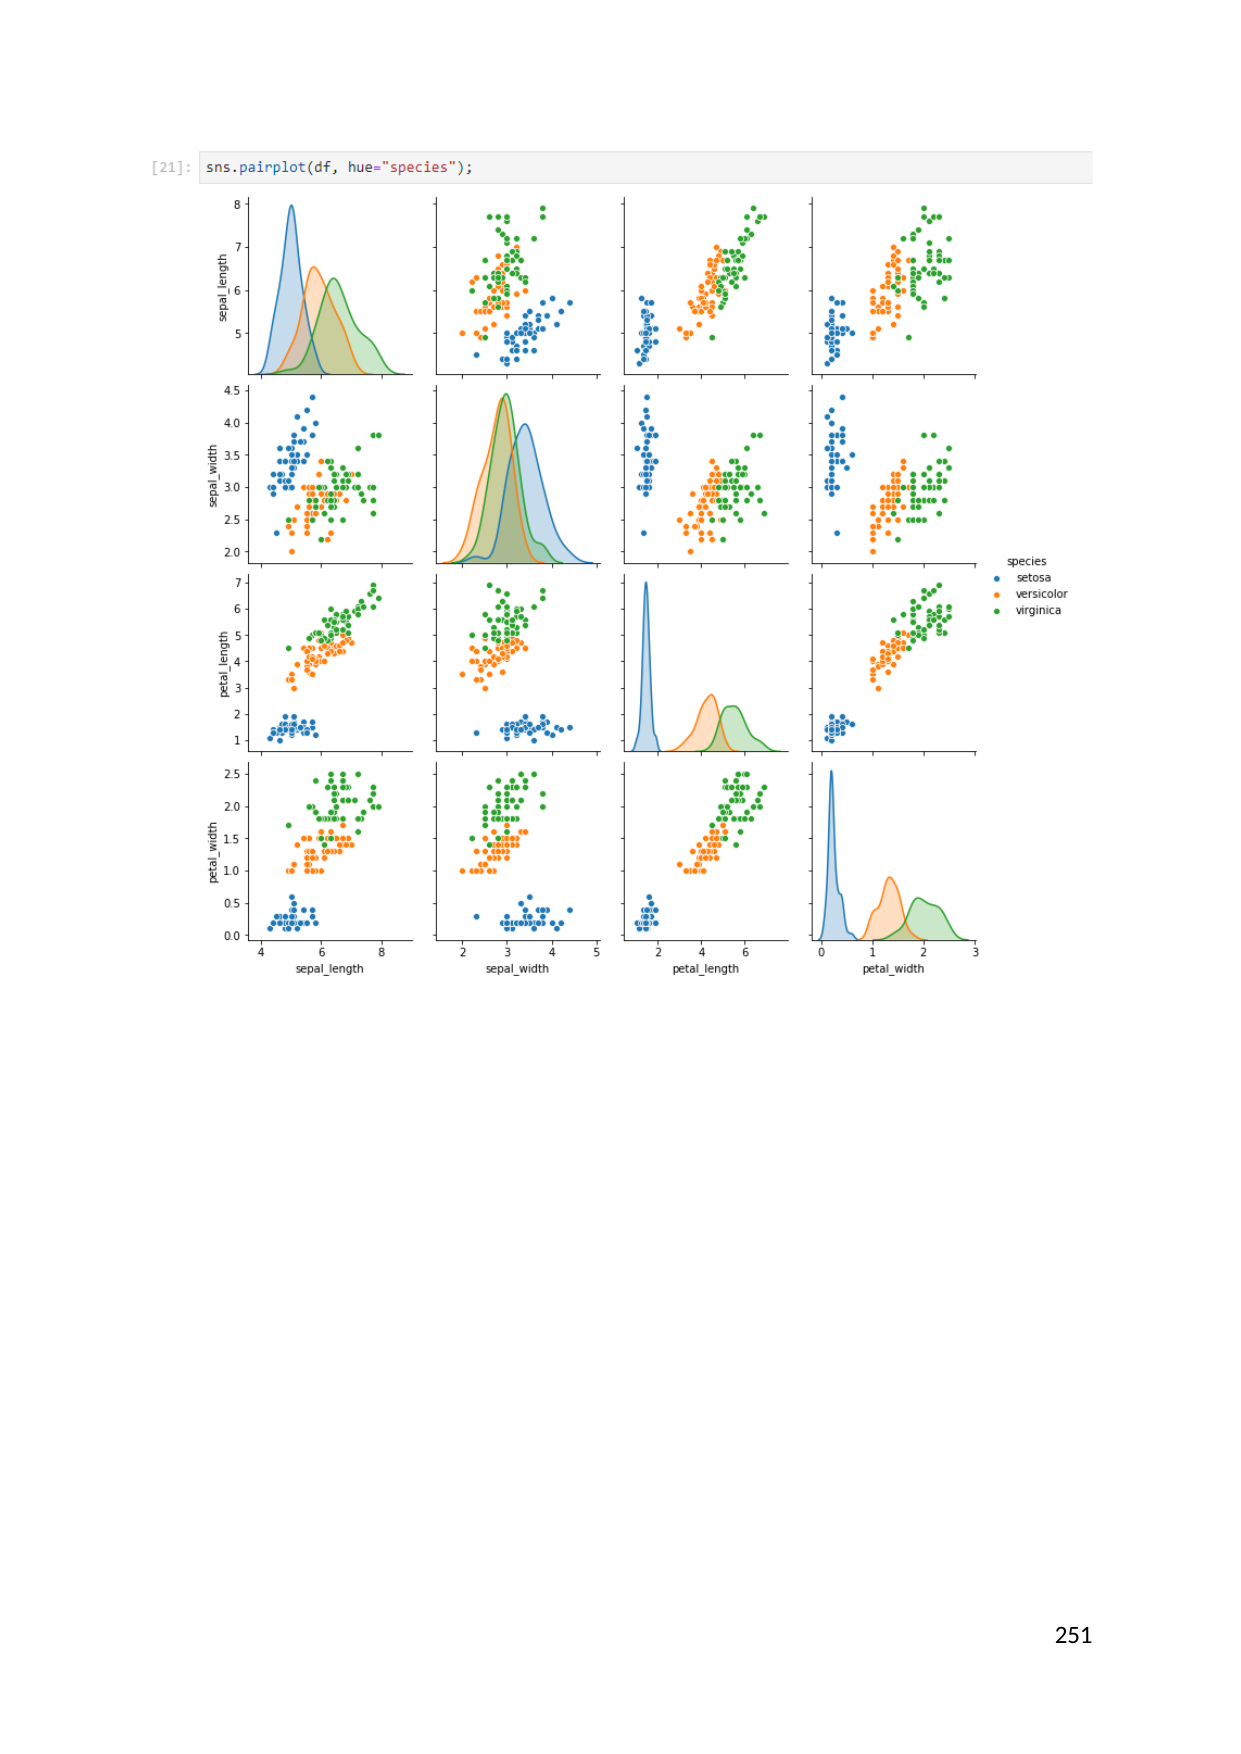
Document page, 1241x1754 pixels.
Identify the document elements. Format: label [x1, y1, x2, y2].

picture [147, 147, 1093, 989]
